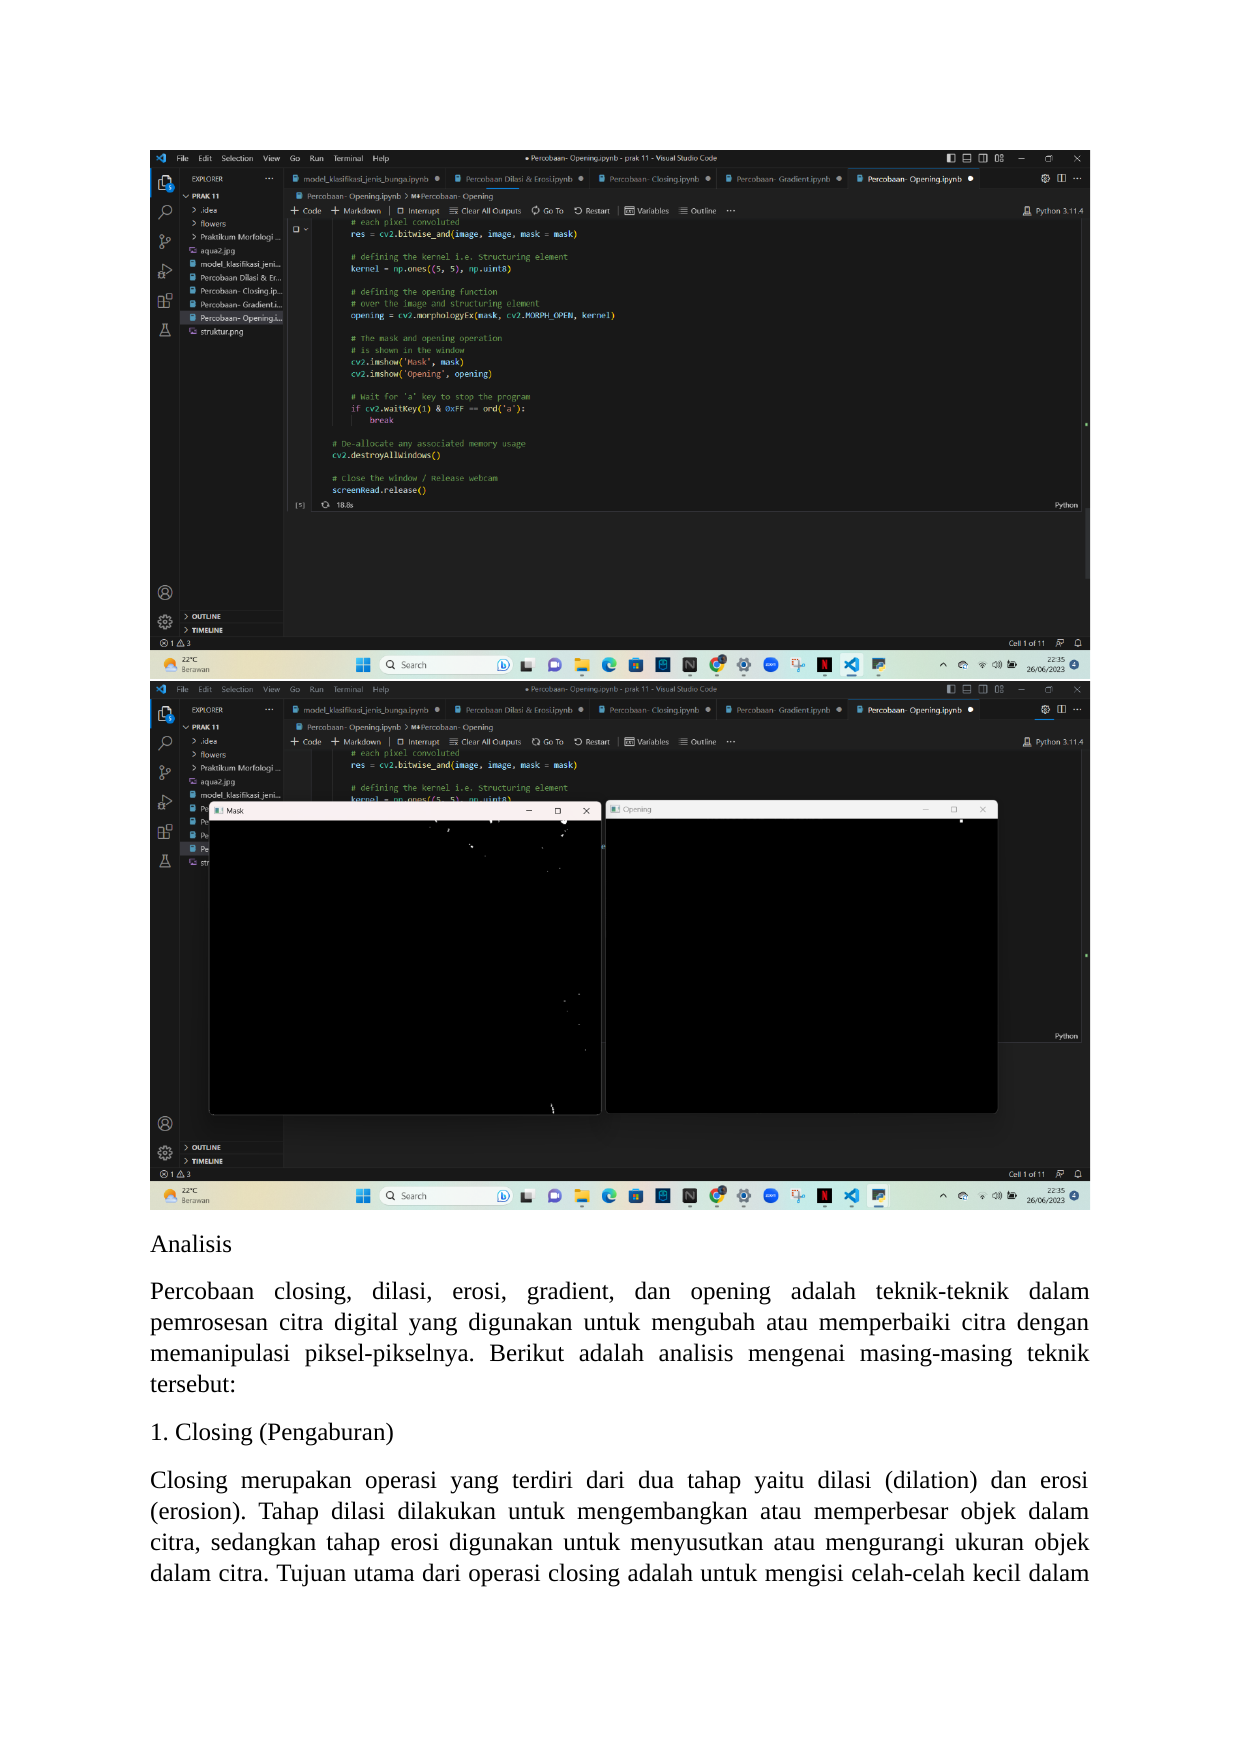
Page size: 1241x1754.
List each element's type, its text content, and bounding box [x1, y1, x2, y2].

picture [150, 150, 1091, 679]
text Percobaan closing, dilasi, erosi, gradient, dan opening adalah teknik-teknik dalam pemrosesan citra digital yang digunakan untuk mengubah atau memperbaiki citra dengan memanipulasi piksel-pikselnya. Berikut adalah analisis mengenai masing-masing teknik tersebut: [150, 1276, 1090, 1398]
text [150, 1465, 1090, 1587]
picture [150, 681, 1091, 1210]
text 1. Closing (Pengaburan) [150, 1417, 1090, 1446]
text Analisis [150, 1229, 1090, 1257]
